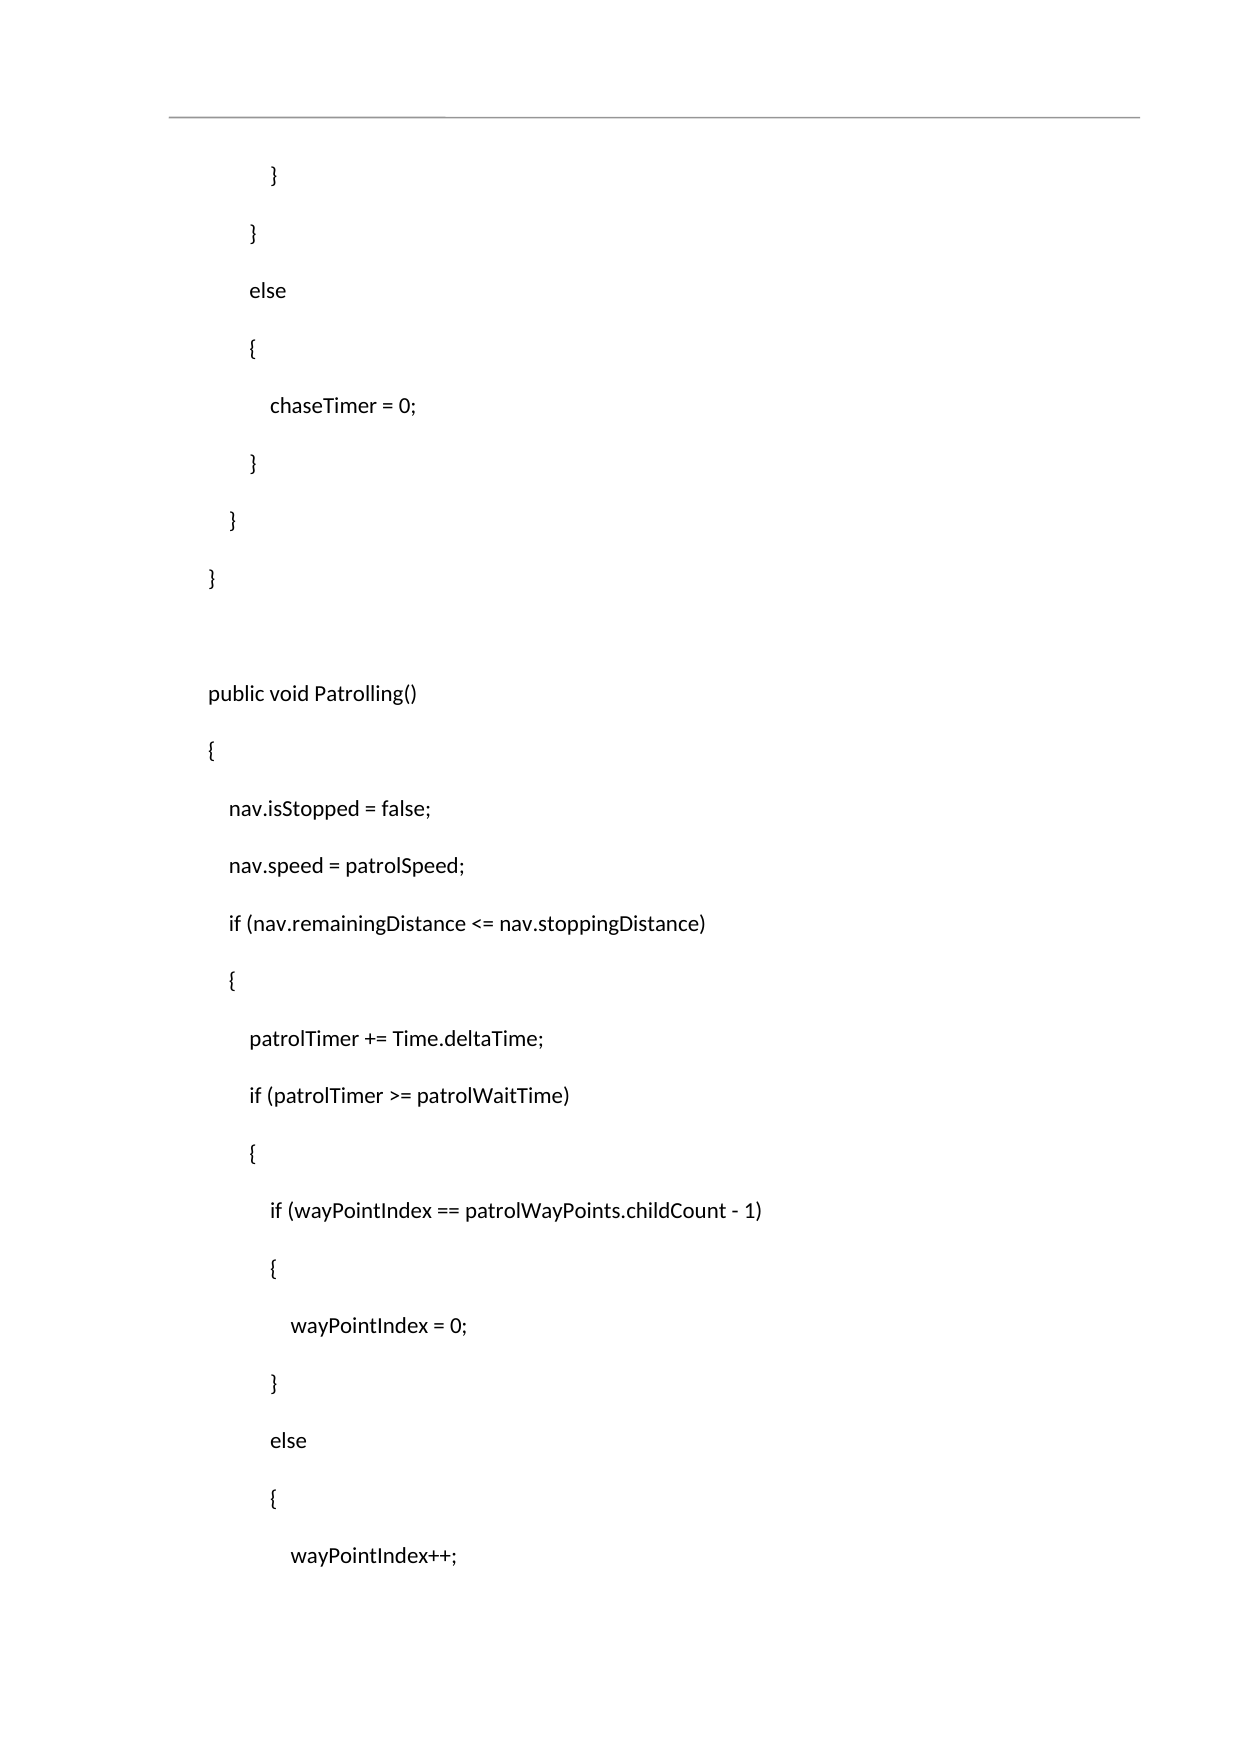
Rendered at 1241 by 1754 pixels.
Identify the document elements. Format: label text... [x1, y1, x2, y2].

text else [187, 1424, 1053, 1456]
text if (wayPointIndex == patrolWayPoints.childCount - 1) [187, 1194, 1053, 1226]
text { [187, 1251, 1053, 1284]
text { [187, 1481, 1053, 1514]
text if (patrolTimer >= patrolWaitTime) [187, 1079, 1053, 1111]
text if (nav.remainingDistance <= nav.stoppingDistance) [187, 906, 1053, 939]
text public void Patrolling() [187, 676, 1053, 709]
text else [187, 274, 1053, 306]
text } [187, 446, 1053, 479]
text wayPointIndex++; [187, 1539, 1053, 1571]
text } [187, 216, 1053, 249]
text chaseTimer = 0; [187, 389, 1053, 421]
text { [187, 964, 1053, 996]
text wayPointIndex = 0; [187, 1309, 1053, 1341]
text patrolTimer += Time.deltaTime; [187, 1021, 1053, 1054]
text } [187, 561, 1053, 594]
text nav.isStopped = false; [187, 791, 1053, 824]
text } [187, 159, 1053, 191]
text { [187, 1136, 1053, 1169]
text } [187, 504, 1053, 536]
text { [187, 734, 1053, 766]
text } [187, 1366, 1053, 1399]
text { [187, 331, 1053, 364]
text nav.speed = patrolSpeed; [187, 849, 1053, 881]
